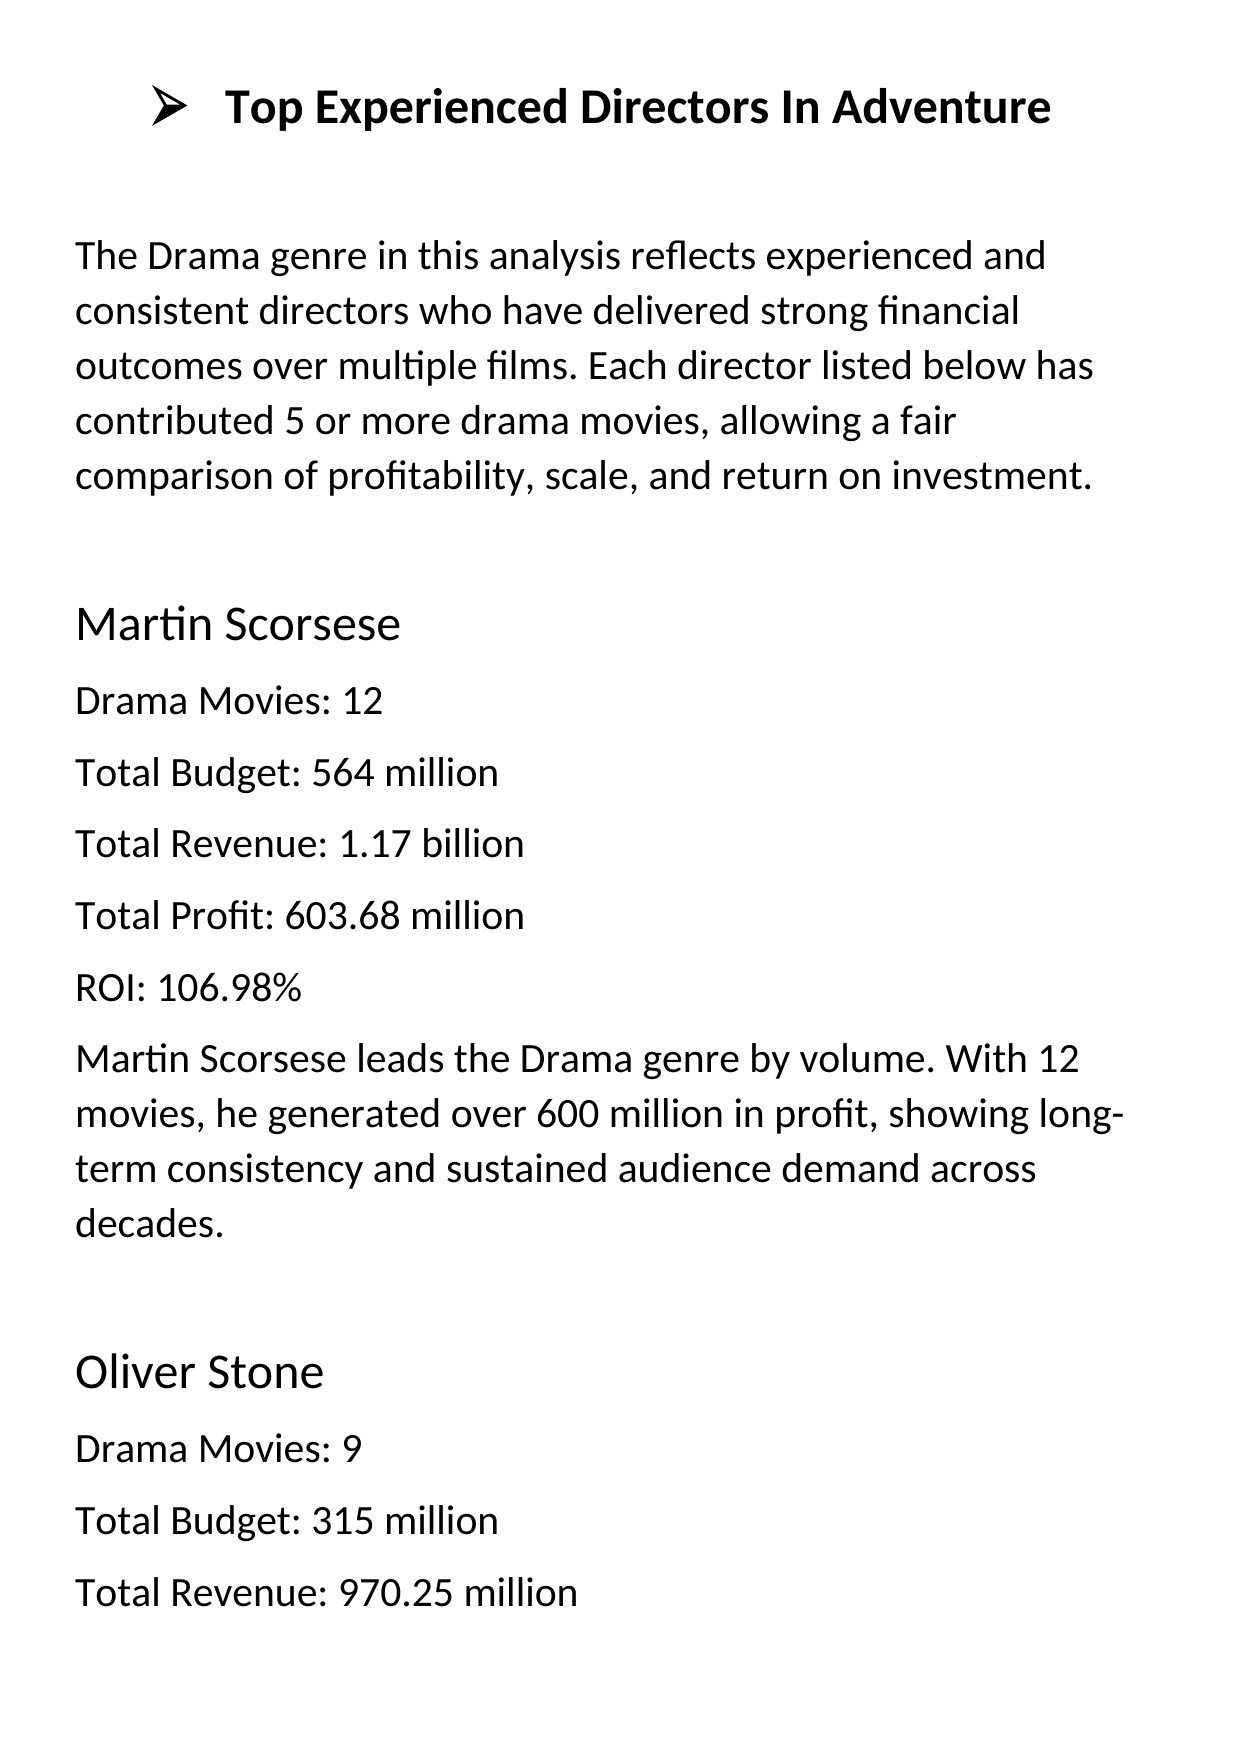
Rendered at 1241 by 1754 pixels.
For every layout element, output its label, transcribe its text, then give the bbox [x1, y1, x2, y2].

text Total Budget: 315 million [75, 1494, 1165, 1545]
text The Drama genre in this analysis reflects experienced and consistent directors who have delivered strong financial outcomes over multiple films. Each director listed below has contributed 5 or more drama movies, allowing a fair comparison of profitability, scale, and return on investment. [75, 229, 1165, 499]
list Top Experienced Directors In Adventure [150, 75, 1165, 136]
text ROI: 106.98% [75, 961, 1165, 1011]
text Drama Movies: 12 [75, 674, 1165, 725]
text Drama Movies: 9 [75, 1422, 1165, 1473]
text Martin Scorsese [75, 592, 1165, 653]
text Oliver Stone [75, 1340, 1165, 1401]
text Total Budget: 564 million [75, 746, 1165, 797]
text Total Revenue: 1.17 billion [75, 817, 1165, 868]
text Martin Scorsese leads the Drama genre by volume. With 12 movies, he generated over 600 million in profit, showing long-term consistency and sustained audience demand across decades. [75, 1032, 1165, 1248]
text Total Revenue: 970.25 million [75, 1566, 1165, 1616]
text Total Profit: 603.68 million [75, 889, 1165, 940]
